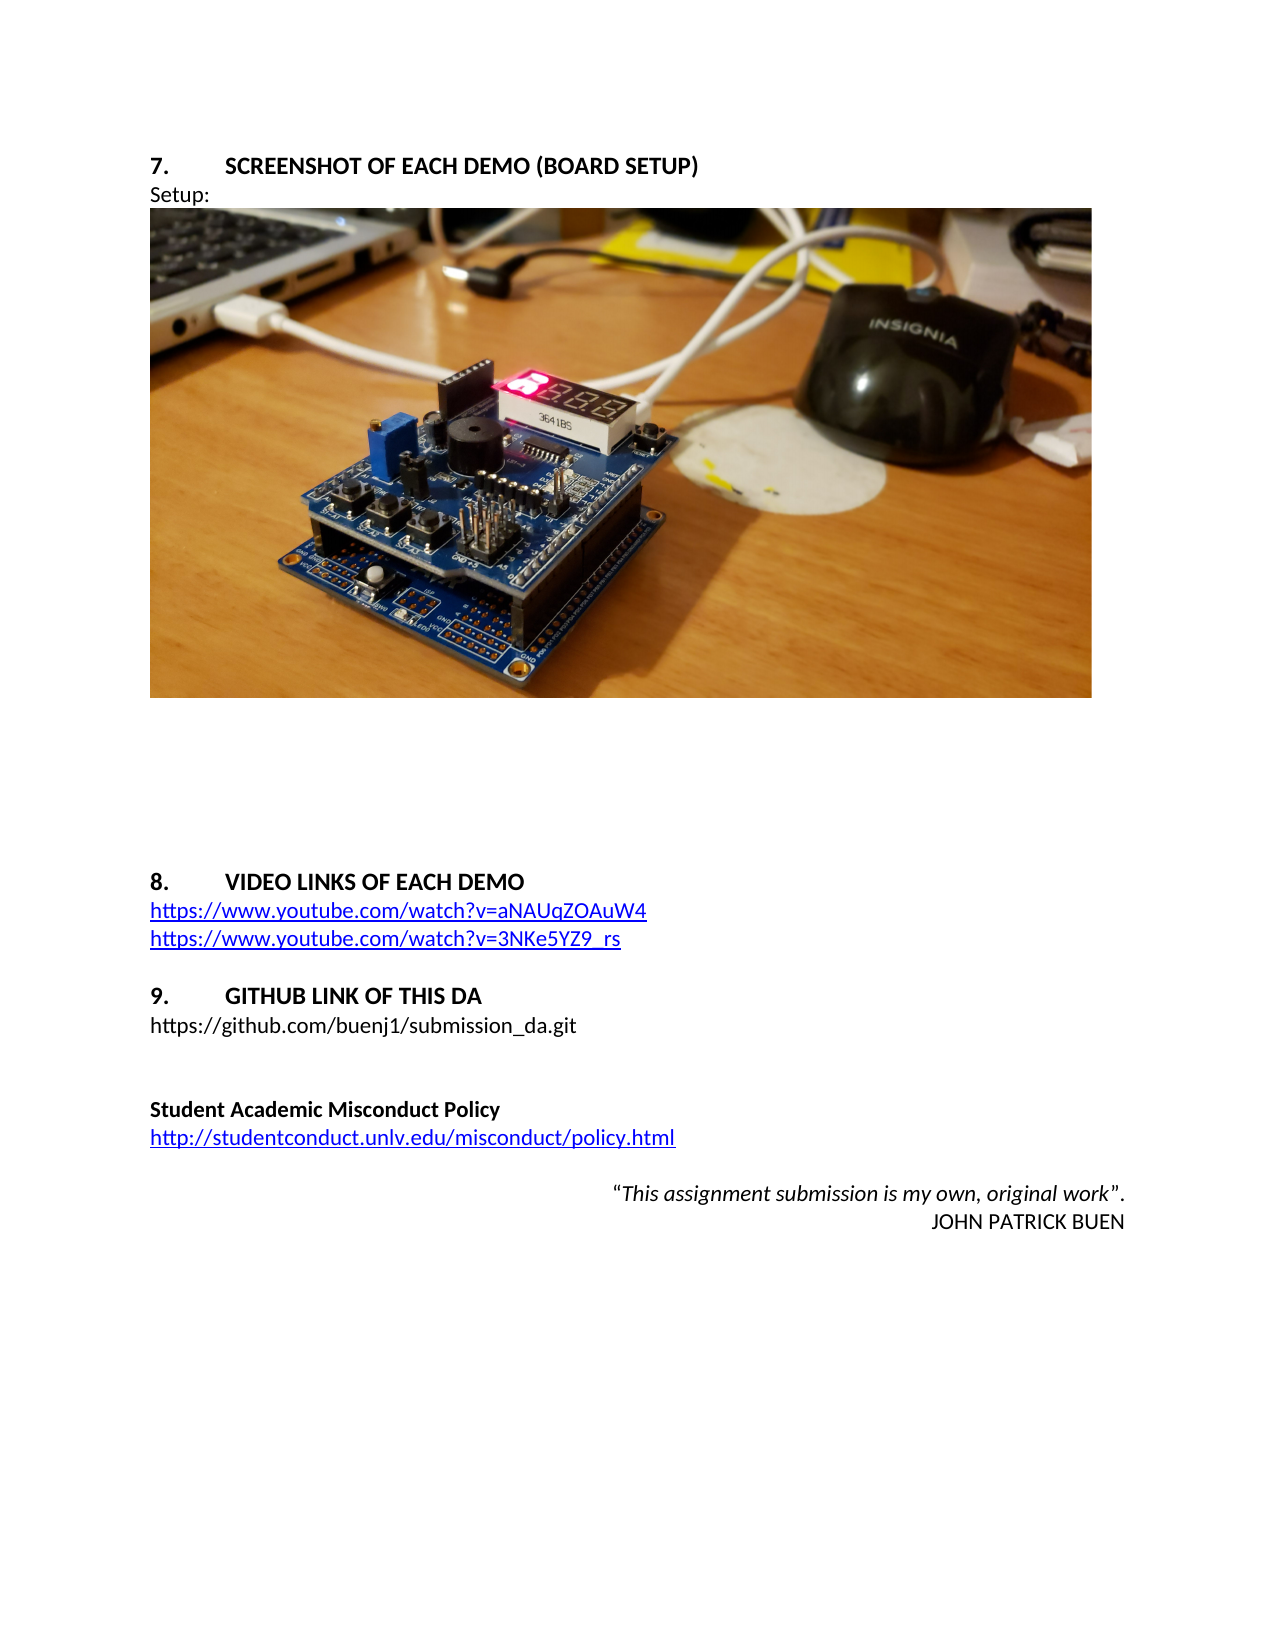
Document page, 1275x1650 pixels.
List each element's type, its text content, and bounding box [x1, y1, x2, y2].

list GITHUB LINK OF THIS DA [150, 980, 1125, 1011]
text http://studentconduct.unlv.edu/misconduct/policy.html [150, 1123, 1125, 1151]
text https://www.youtube.com/watch?v=3NKe5YZ9_rs [150, 924, 1125, 952]
text “This assignment submission is my own, original work”. [150, 1179, 1125, 1207]
text JOHN PATRICK BUEN [150, 1207, 1125, 1235]
text Setup: [150, 181, 1125, 208]
list SCREENSHOT OF EACH DEMO (BOARD SETUP) [150, 150, 1125, 181]
text https://www.youtube.com/watch?v=aNAUqZOAuW4 [150, 896, 1125, 924]
text https://github.com/buenj1/submission_da.git [150, 1011, 1125, 1039]
text Student Academic Misconduct Policy [150, 1095, 1125, 1123]
list VIDEO LINKS OF EACH DEMO [150, 866, 1125, 896]
picture [150, 208, 1092, 698]
